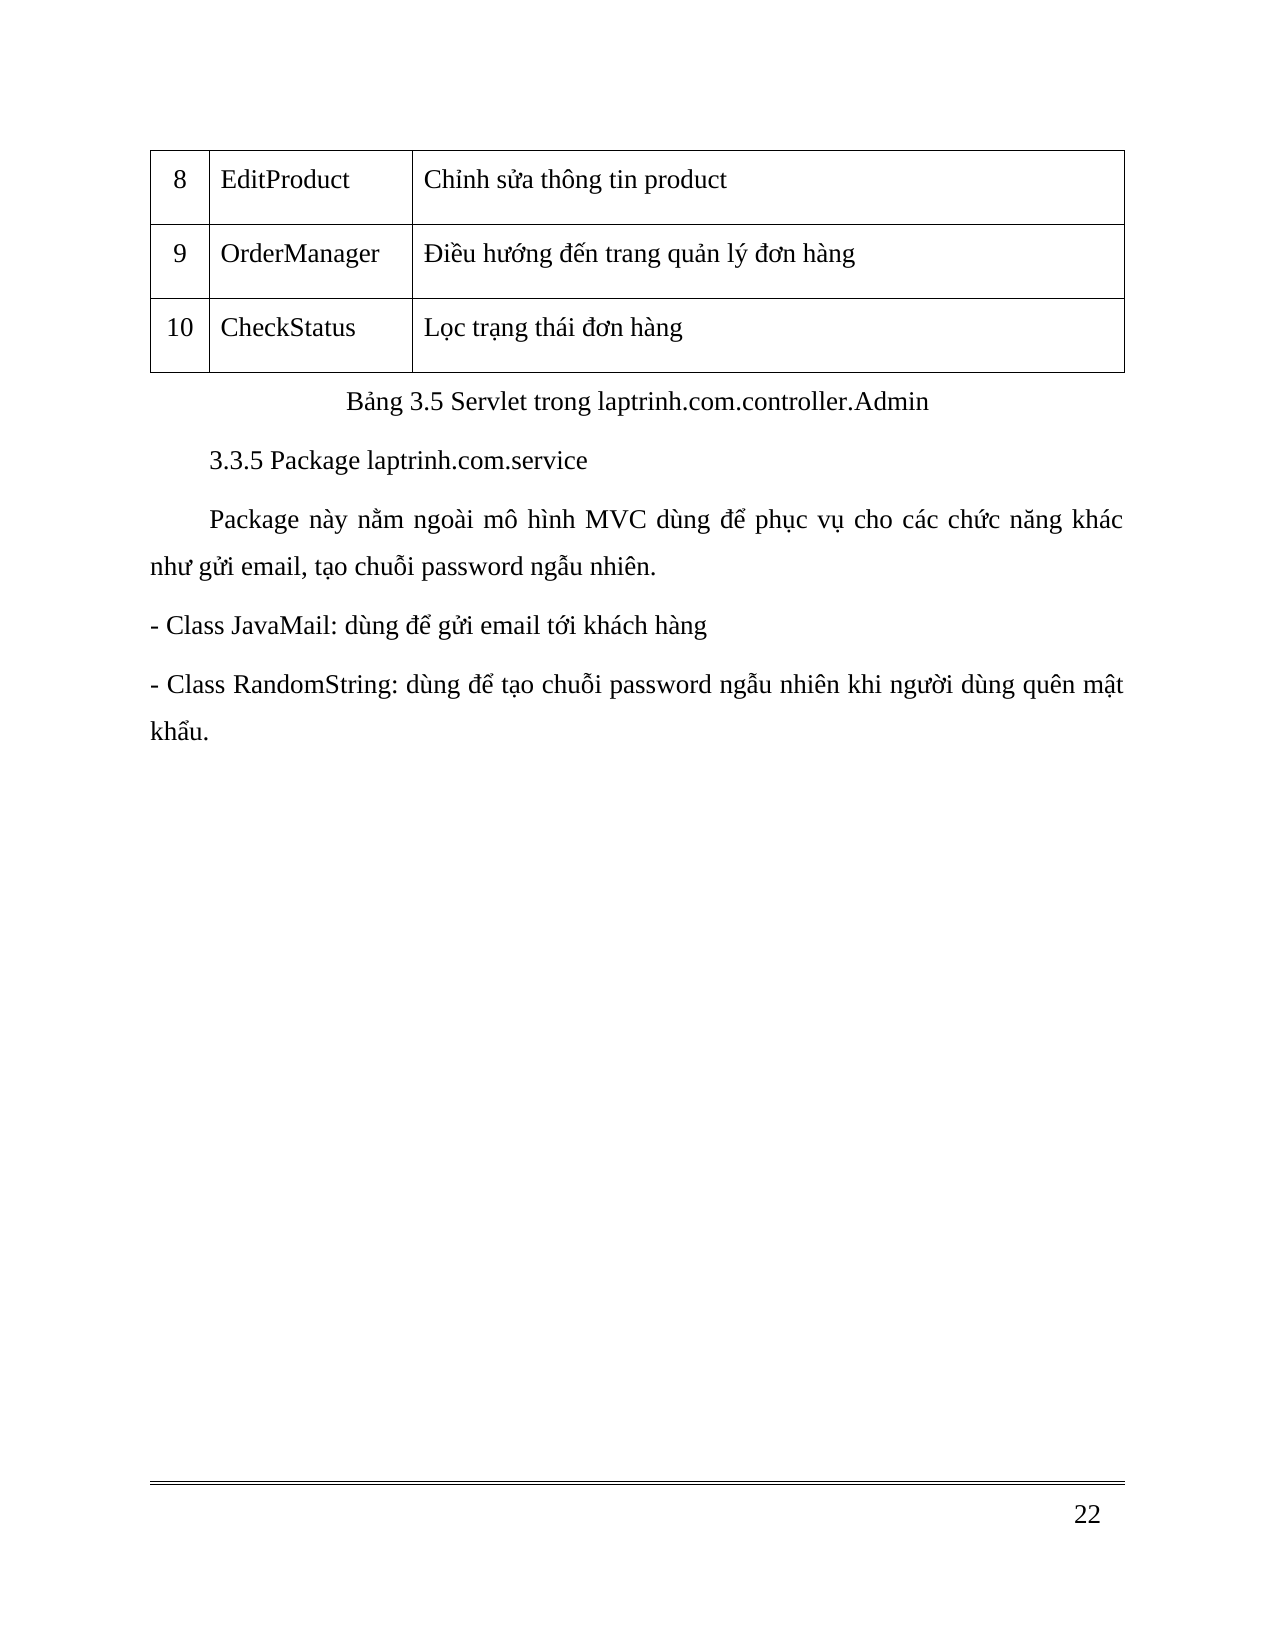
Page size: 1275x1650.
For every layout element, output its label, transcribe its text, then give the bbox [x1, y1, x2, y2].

table_cell Điều hướng đến trang quản lý đơn hàng [413, 225, 1124, 298]
table_cell 10 [151, 299, 209, 372]
table_cell Chỉnh sửa thông tin product [413, 151, 1124, 224]
table_cell Lọc trạng thái đơn hàng [413, 299, 1124, 372]
table_cell CheckStatus [210, 299, 412, 372]
text Bảng 3.5 Servlet trong laptrinh.com.controller.Admin [150, 385, 1125, 416]
table_cell 8 [151, 151, 209, 224]
table_cell EditProduct [210, 151, 412, 224]
text - Class RandomString: dùng để tạo chuỗi password ngẫu nhiên khi người dùng quên mật khẩu. [150, 668, 1125, 746]
subtitle Package laptrinh.com.service [209, 444, 1125, 475]
text Package này nằm ngoài mô hình MVC dùng để phục vụ cho các chức năng khác như gửi email, tạo chuỗi password ngẫu nhiên. [150, 503, 1125, 581]
table_cell 9 [151, 225, 209, 298]
table_cell OrderManager [210, 225, 412, 298]
text - Class JavaMail: dùng để gửi email tới khách hàng [150, 609, 1125, 640]
